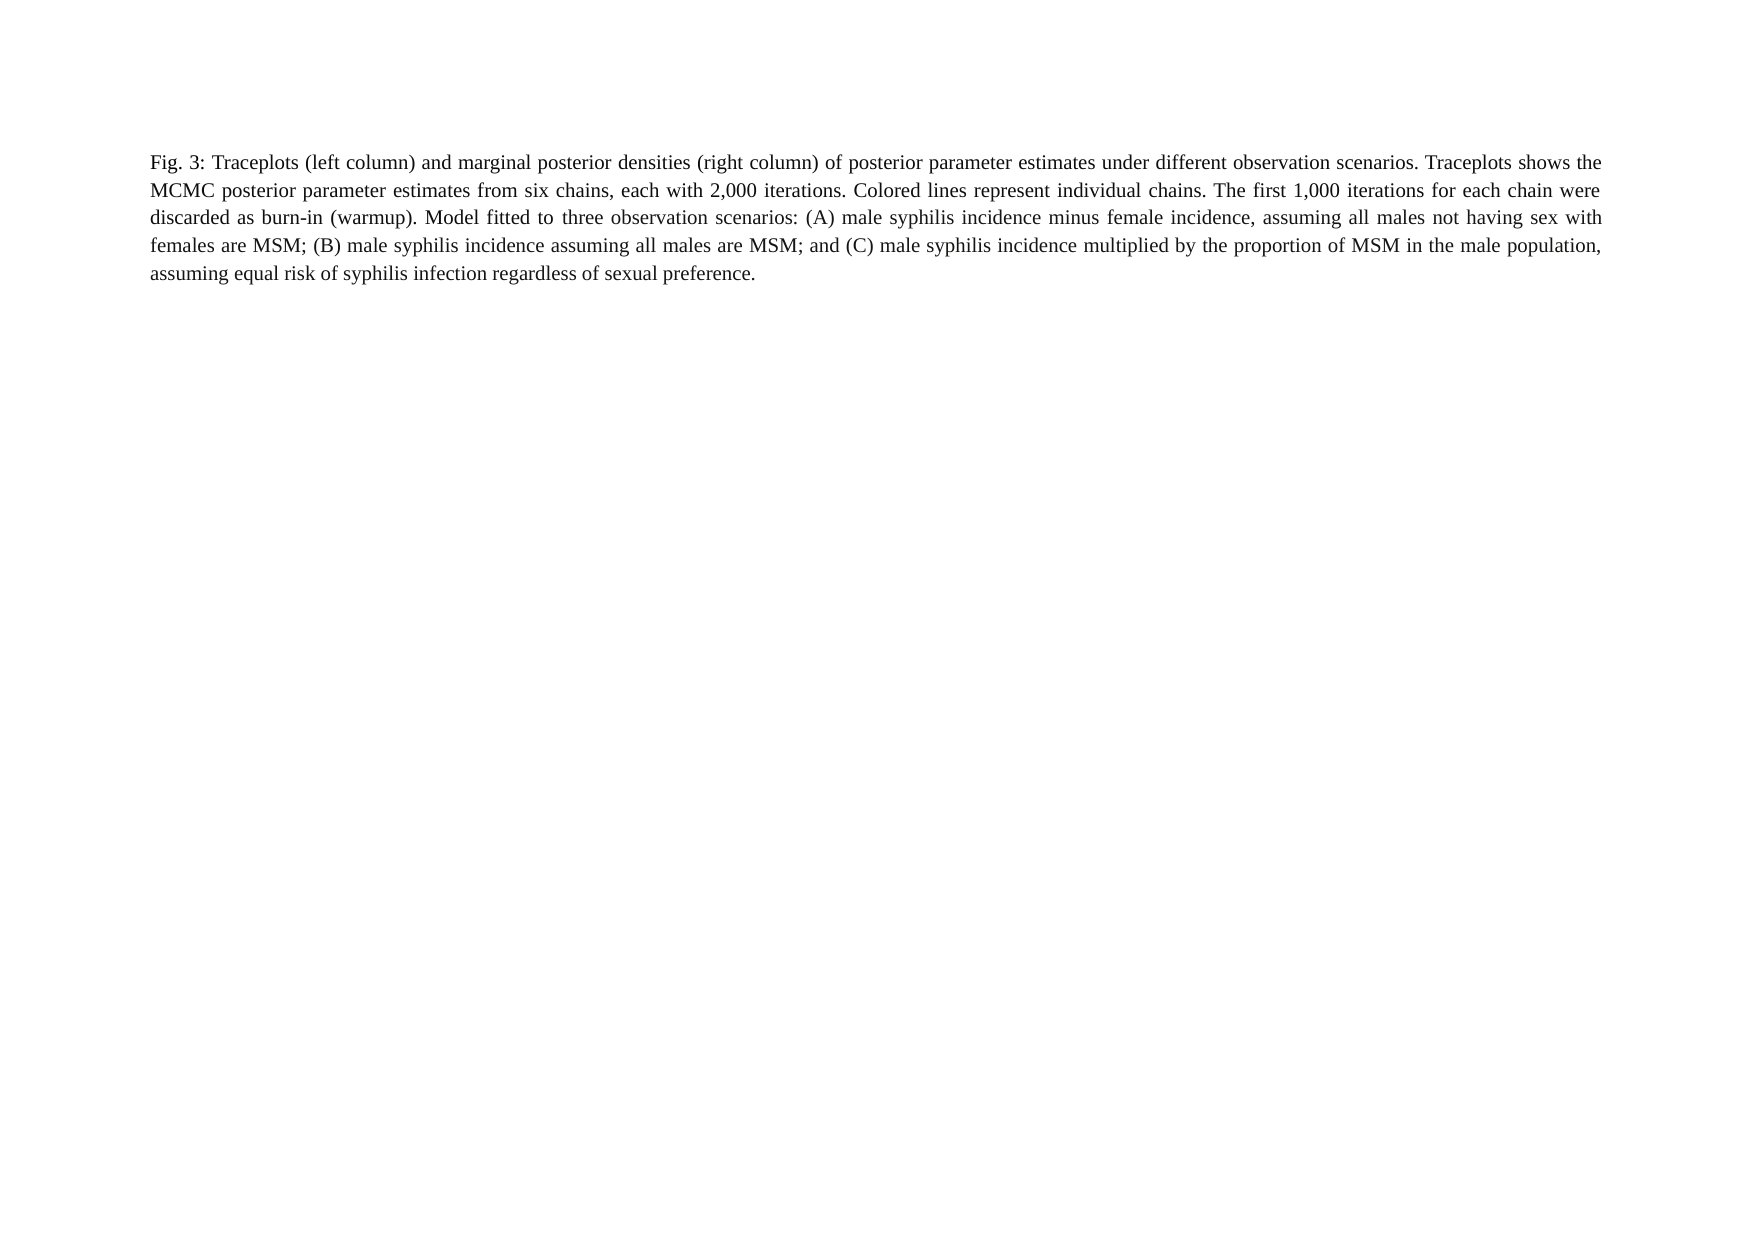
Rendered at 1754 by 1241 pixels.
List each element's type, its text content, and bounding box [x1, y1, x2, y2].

text Fig. 3: Traceplots (left column) and marginal posterior densities (right column) of posterior parameter estimates under different observation scenarios. Traceplots shows the MCMC posterior parameter estimates from six chains, each with 2,000 iterations. Colored lines represent individual chains. The first 1,000 iterations for each chain were discarded as burn-in (warmup). Model fitted to three observation scenarios: (A) male syphilis incidence minus female incidence, assuming all males not having sex with females are MSM; (B) male syphilis incidence assuming all males are MSM; and (C) male syphilis incidence multiplied by the proportion of MSM in the male population, assuming equal risk of syphilis infection regardless of sexual preference. [150, 202, 1604, 284]
